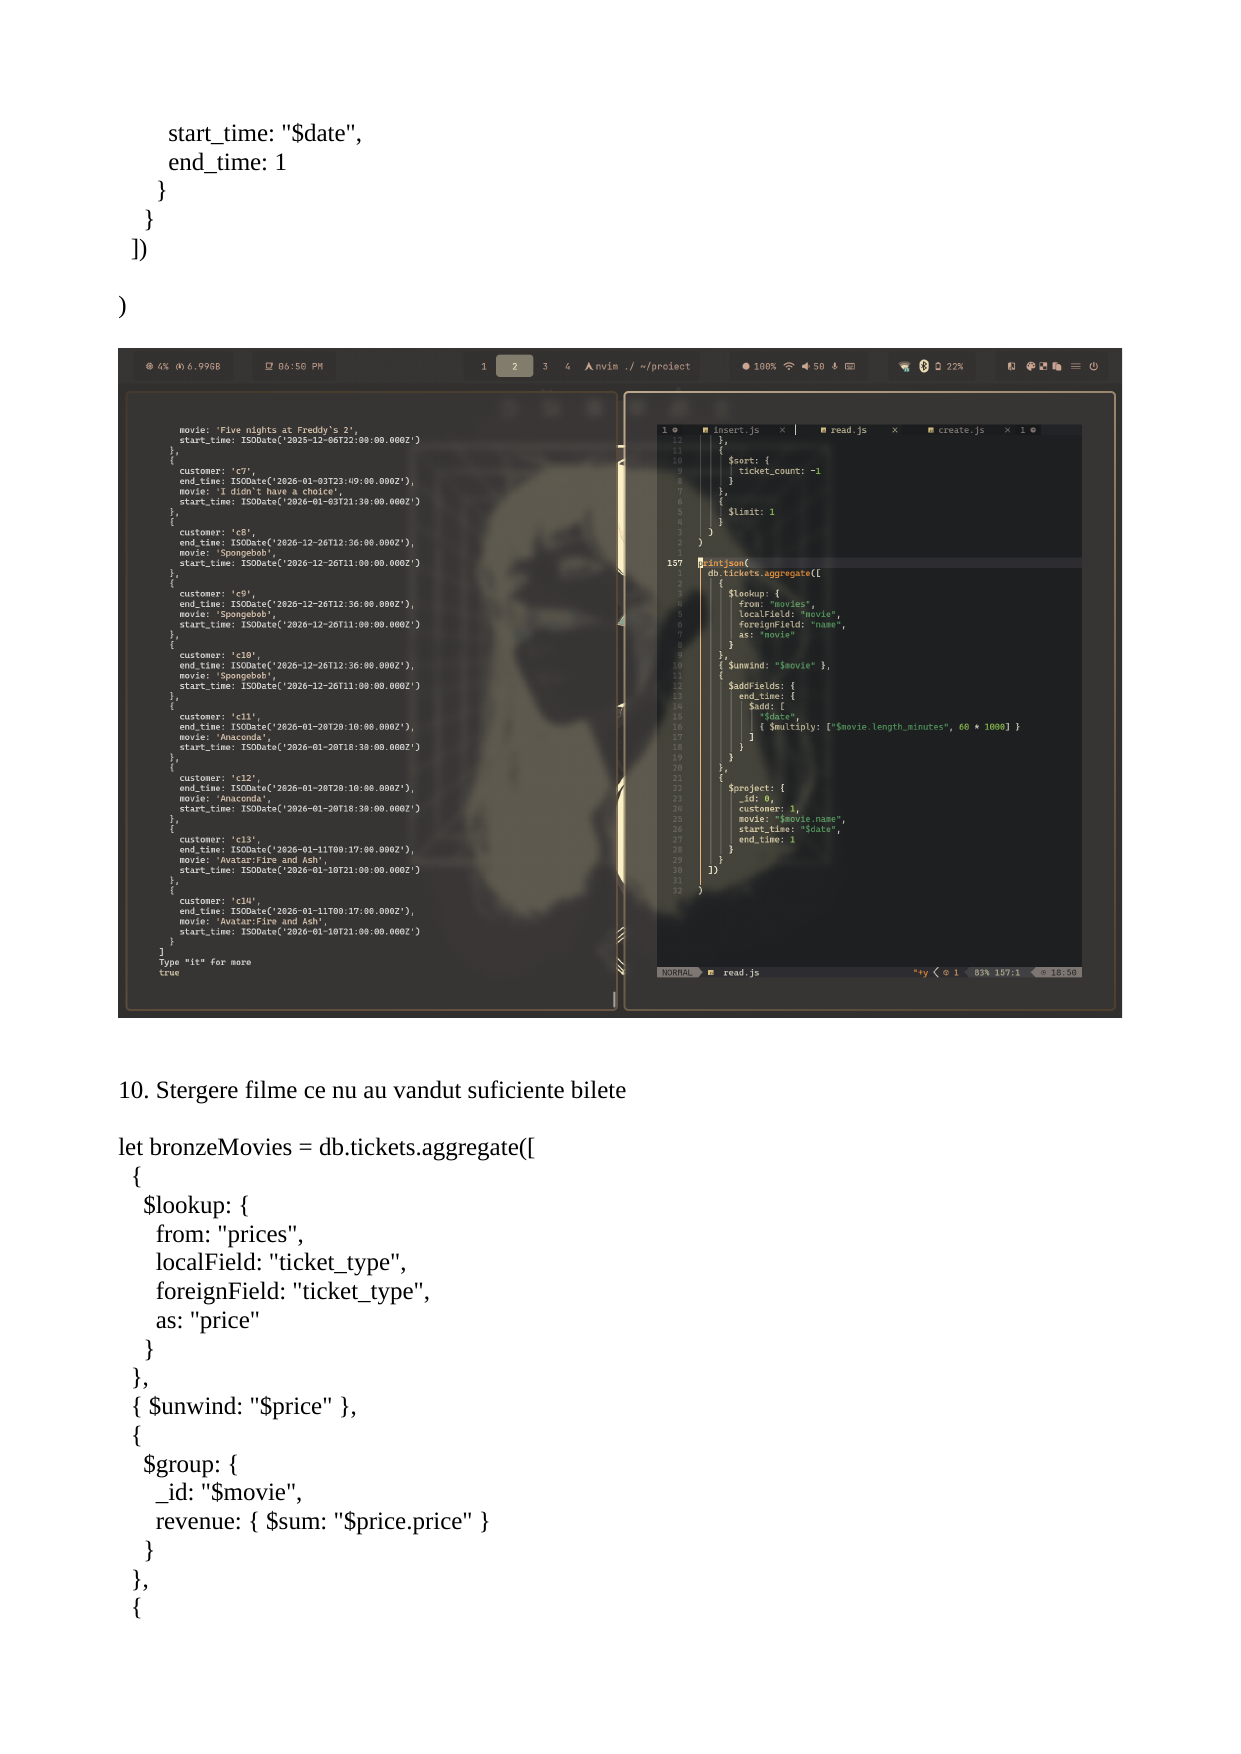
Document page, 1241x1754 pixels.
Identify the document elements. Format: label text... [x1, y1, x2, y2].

text }, [118, 1362, 1122, 1391]
text ) [118, 291, 1122, 319]
text localField: "ticket_type", [118, 1247, 1122, 1276]
picture [118, 348, 1123, 1018]
text start_time: "$date", [118, 118, 1122, 147]
text from: "prices", [118, 1219, 1122, 1247]
text { $unwind: "$price" }, [118, 1391, 1122, 1420]
text { [118, 1420, 1122, 1449]
text let bronzeMovies = db.tickets.aggregate([ [118, 1132, 1122, 1161]
text } [118, 1334, 1122, 1362]
text _id: "$movie", [118, 1477, 1122, 1506]
text { [118, 1161, 1122, 1190]
text $group: { [118, 1449, 1122, 1477]
text } [118, 176, 1122, 204]
text 10. Stergere filme ce nu au vandut suficiente bilete [118, 1075, 1122, 1104]
text ]) [118, 233, 1122, 262]
text { [118, 1592, 1122, 1621]
text }, [118, 1564, 1122, 1592]
text revenue: { $sum: "$price.price" } [118, 1506, 1122, 1535]
text } [118, 204, 1122, 233]
text $lookup: { [118, 1190, 1122, 1219]
text as: "price" [118, 1305, 1122, 1334]
text foreignField: "ticket_type", [118, 1276, 1122, 1305]
text end_time: 1 [118, 147, 1122, 176]
text } [118, 1535, 1122, 1564]
